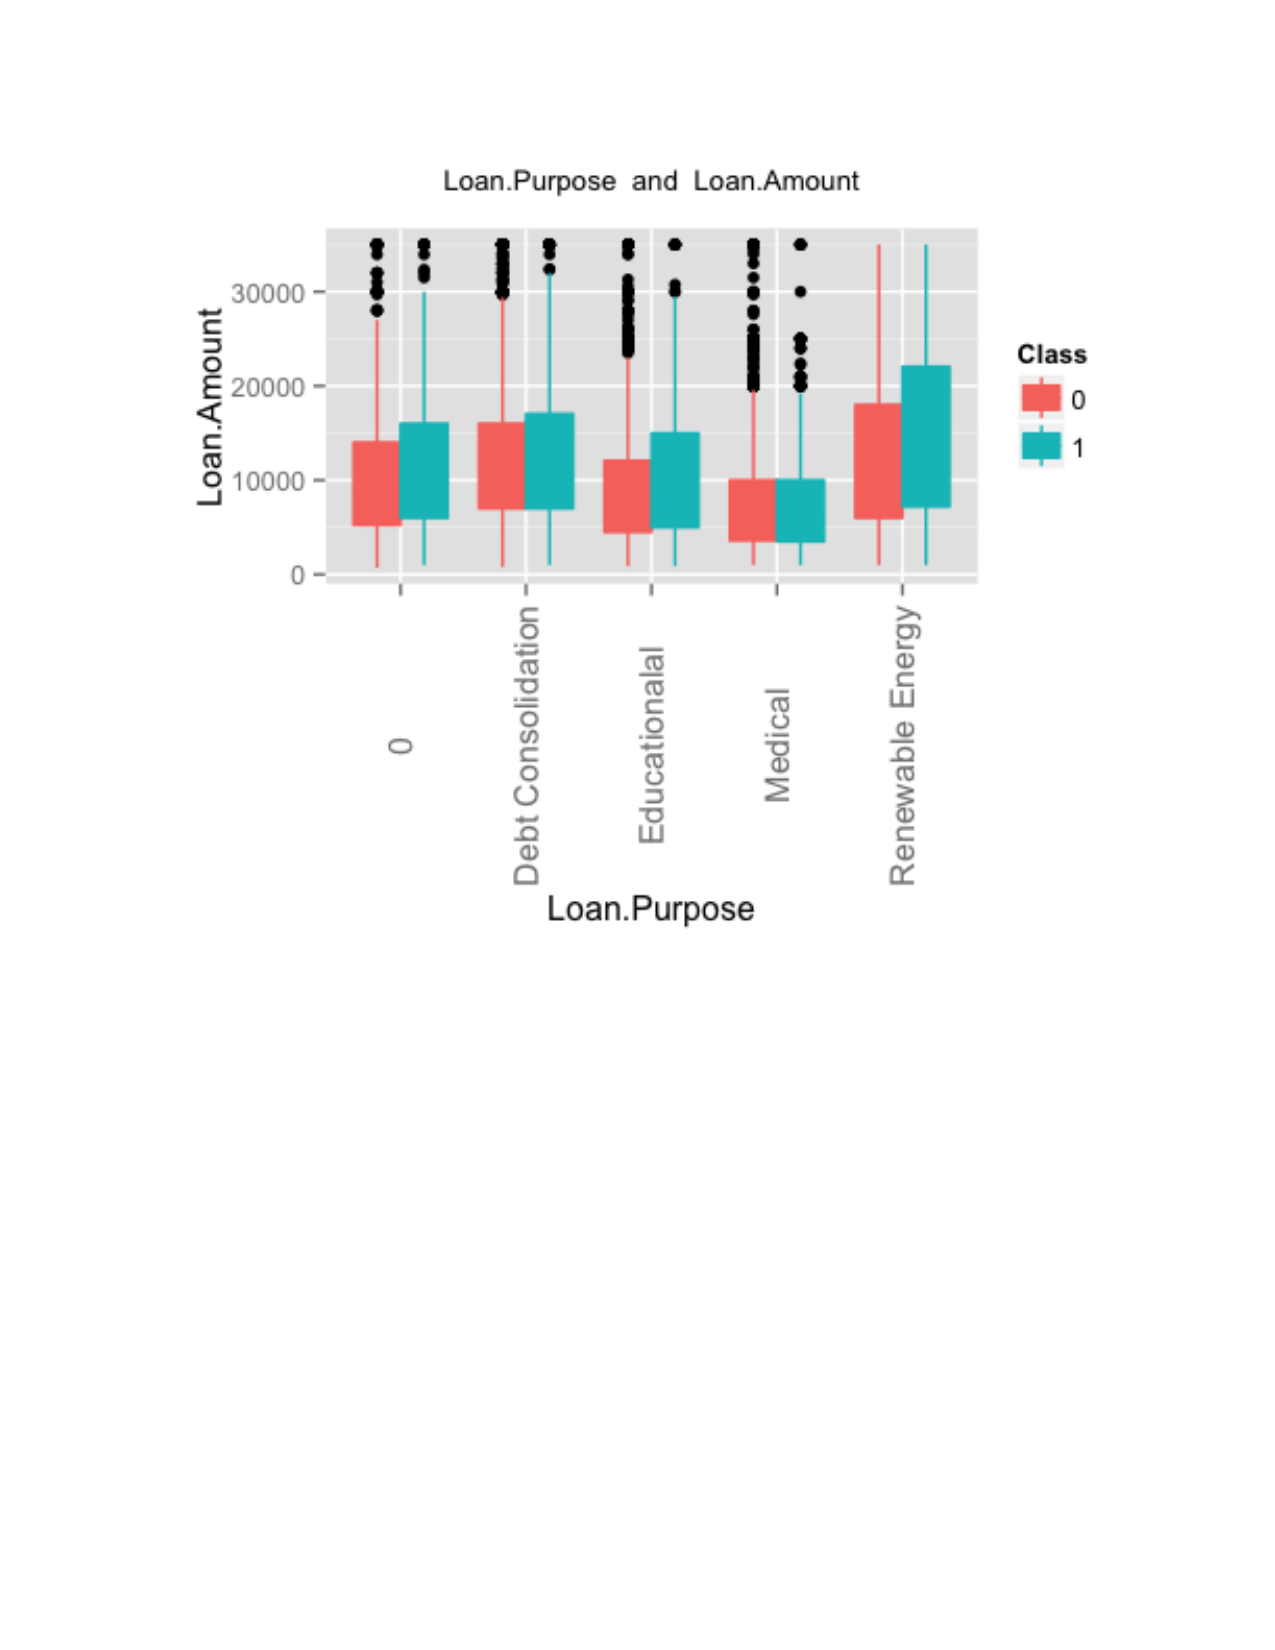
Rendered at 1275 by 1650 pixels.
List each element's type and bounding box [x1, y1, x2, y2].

picture [168, 150, 1169, 950]
